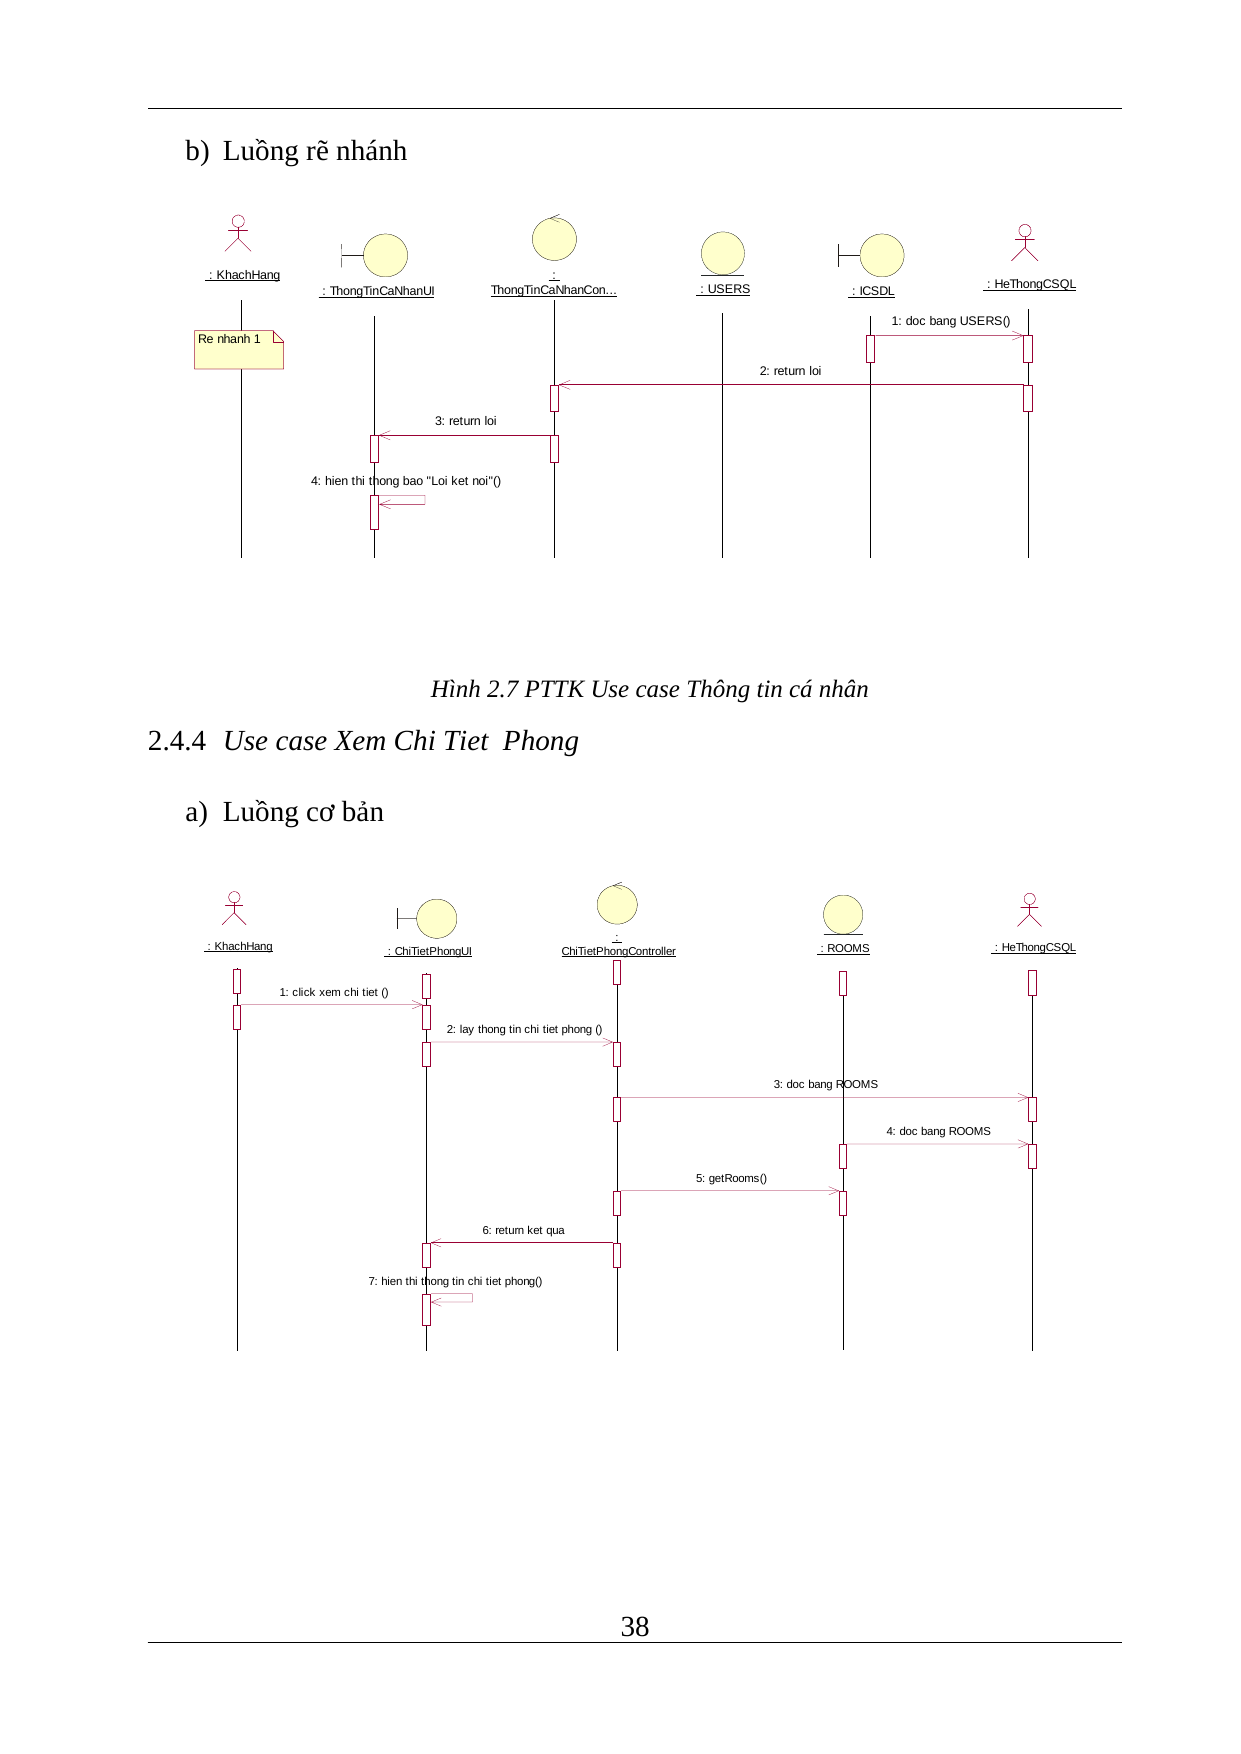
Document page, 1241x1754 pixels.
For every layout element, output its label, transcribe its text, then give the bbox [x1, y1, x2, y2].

subtitle Use case Xem Chi Tiet Phong [148, 723, 1122, 757]
subtitle Luồng cơ bản [185, 794, 1122, 828]
subtitle Luồng rẽ nhánh [185, 133, 1122, 166]
